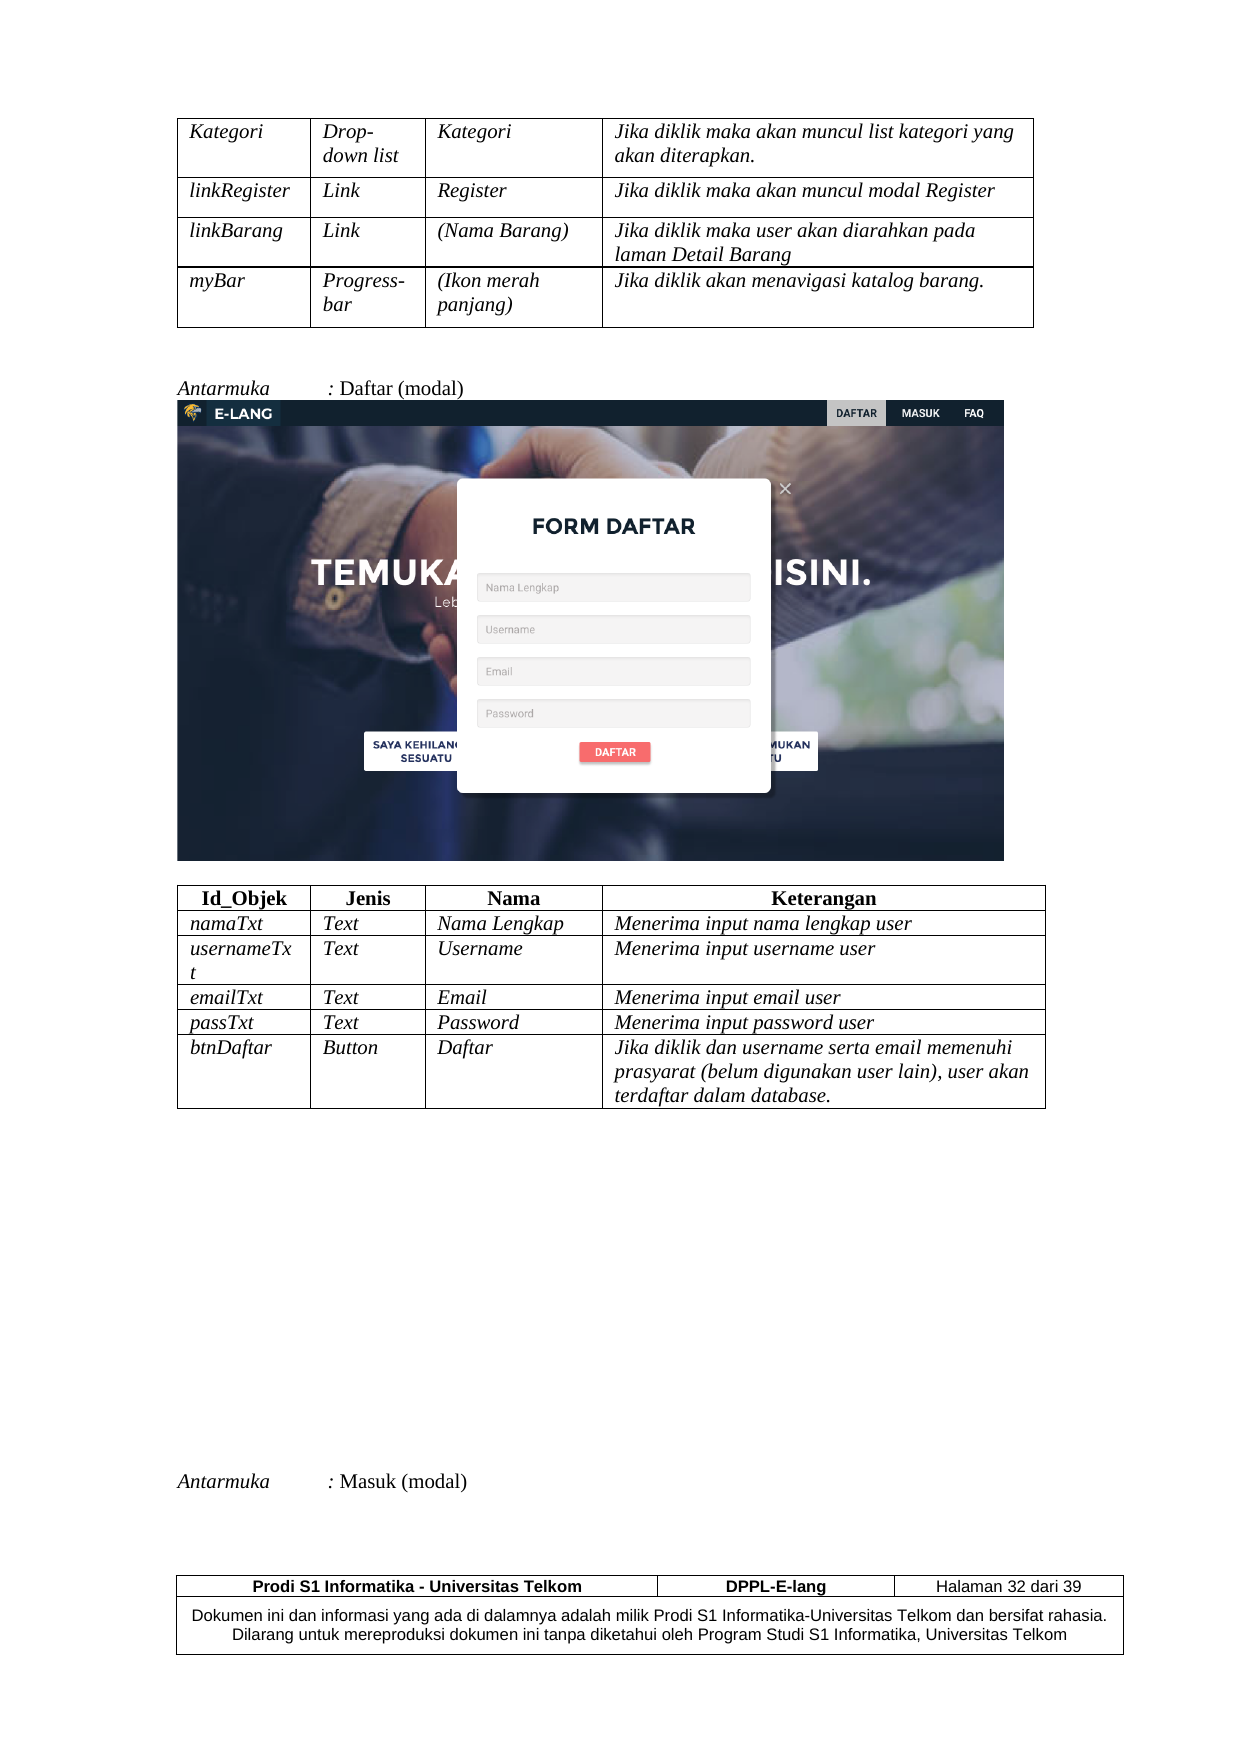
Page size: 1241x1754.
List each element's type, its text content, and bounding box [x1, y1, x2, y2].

table_cell Kategori [426, 119, 602, 177]
table_cell linkRegister [178, 178, 310, 217]
table_cell Password [426, 1010, 602, 1034]
table_cell Daftar [426, 1035, 602, 1107]
table_cell emailTxt [178, 985, 310, 1009]
table_header Nama [426, 886, 602, 910]
table_cell Menerima input username user [603, 936, 1045, 984]
table_cell Text [311, 1010, 425, 1034]
table_cell Username [426, 936, 602, 984]
picture [177, 400, 1004, 861]
table_cell Link [311, 178, 425, 217]
table_cell usernameTxt [178, 936, 310, 984]
table_cell namaTxt [178, 911, 310, 935]
table_cell myBar [178, 268, 310, 327]
table_cell Text [311, 985, 425, 1009]
text Antarmuka : Masuk (modal) [177, 1469, 1122, 1493]
table_cell Menerima input email user [603, 985, 1045, 1009]
table_cell Jika diklik maka user akan diarahkan pada laman Detail Barang [603, 218, 1033, 266]
table_cell Menerima input nama lengkap user [603, 911, 1045, 935]
text Antarmuka : Daftar (modal) [177, 376, 1122, 400]
table_cell Link [311, 218, 425, 266]
table_header Jenis [311, 886, 425, 910]
table_cell btnDaftar [178, 1035, 310, 1107]
table_cell Jika diklik akan menavigasi katalog barang. [603, 268, 1033, 327]
table_cell Nama Lengkap [426, 911, 602, 935]
table_header Keterangan [603, 886, 1045, 910]
table_cell linkBarang [178, 218, 310, 266]
table_cell Drop-down list [311, 119, 425, 177]
table_cell Menerima input password user [603, 1010, 1045, 1034]
table_cell (Nama Barang) [426, 218, 602, 266]
table_cell Kategori [178, 119, 310, 177]
table_cell Register [426, 178, 602, 217]
table_cell Text [311, 911, 425, 935]
table_cell passTxt [178, 1010, 310, 1034]
table_cell (Ikon merah panjang) [426, 268, 602, 327]
table_cell Progress-bar [311, 268, 425, 327]
table_cell Jika diklik dan username serta email memenuhi prasyarat (belum digunakan user lain), user akan terdaftar dalam database. [603, 1035, 1045, 1107]
table_cell Email [426, 985, 602, 1009]
table_cell Text [311, 936, 425, 984]
table_header Id_Objek [178, 886, 310, 910]
table_cell Jika diklik maka akan muncul list kategori yang akan diterapkan. [603, 119, 1033, 177]
table_cell Button [311, 1035, 425, 1107]
table_cell Jika diklik maka akan muncul modal Register [603, 178, 1033, 217]
